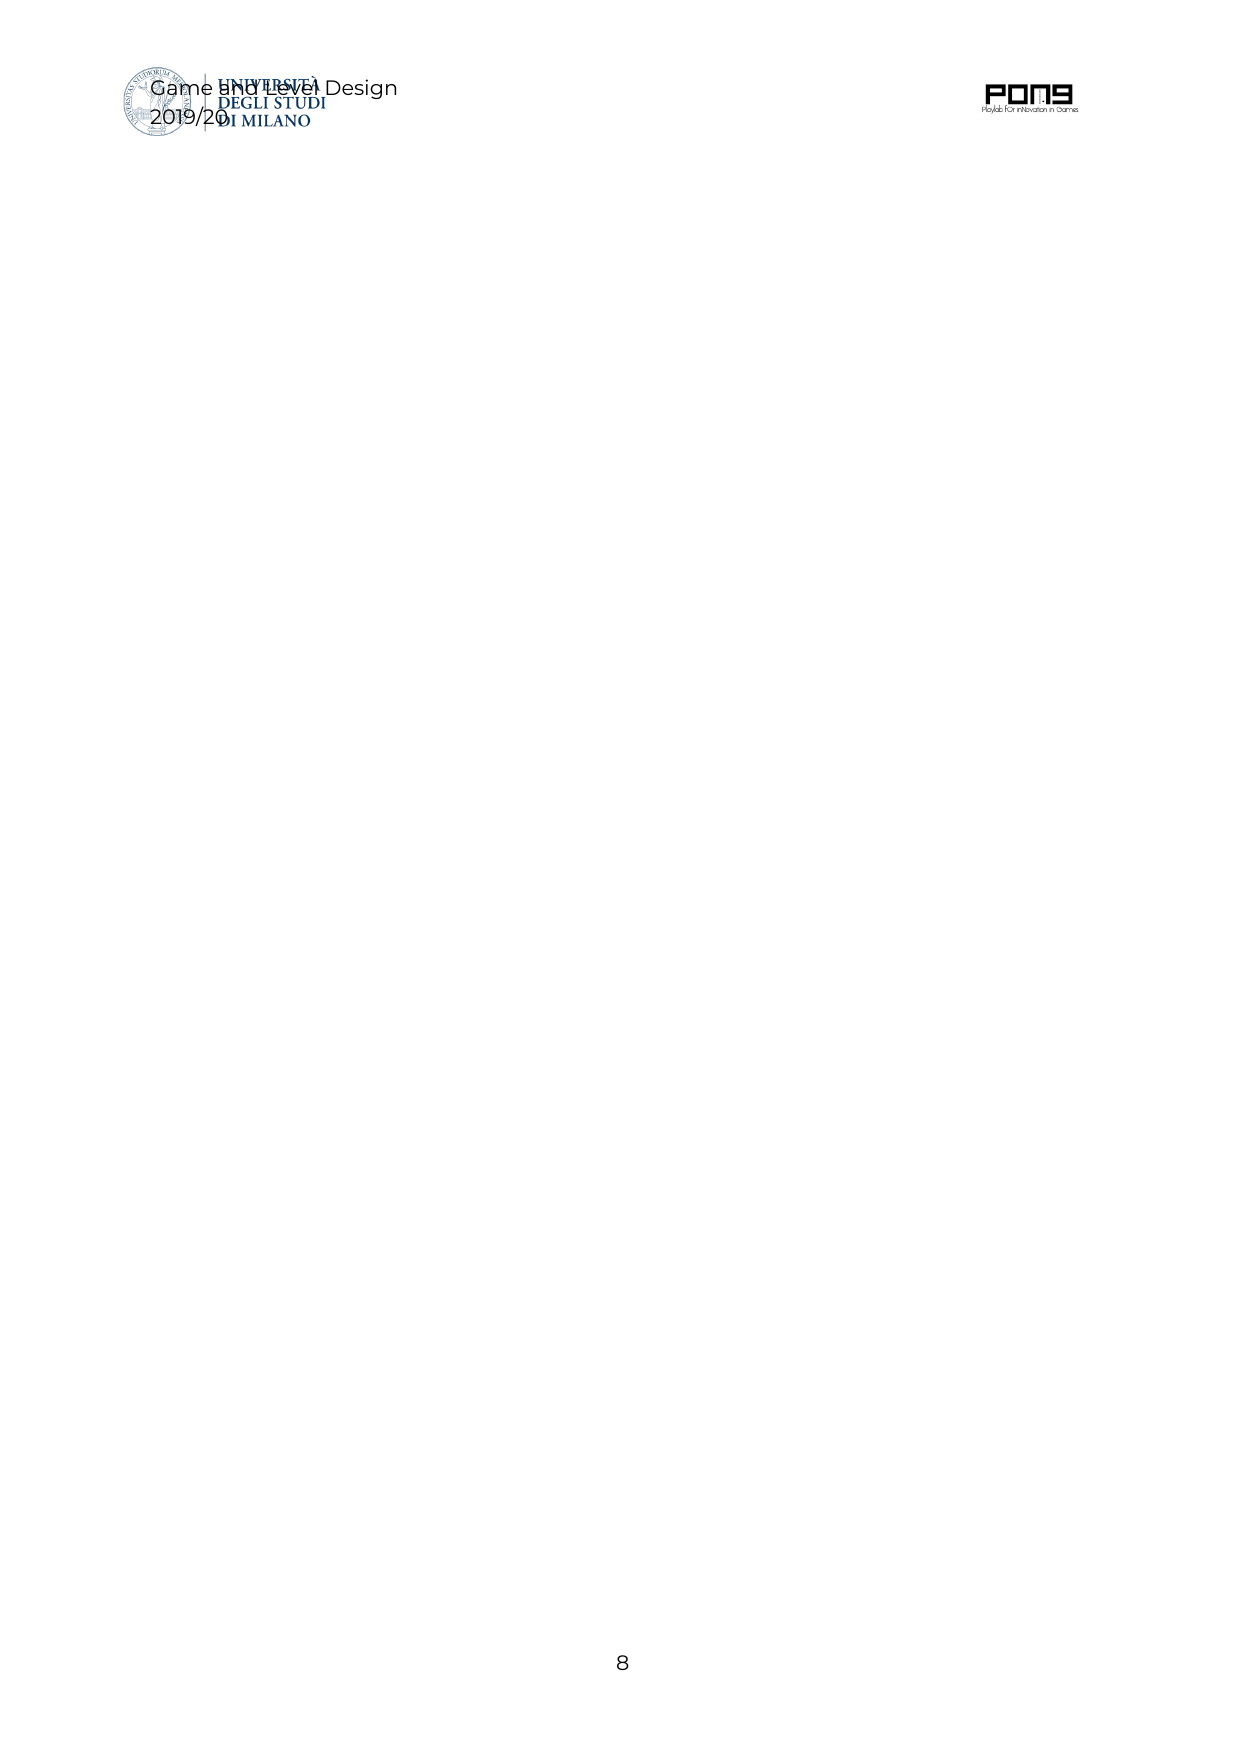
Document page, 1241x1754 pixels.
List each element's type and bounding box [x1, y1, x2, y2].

picture [978, 46, 1082, 150]
picture [123, 67, 326, 136]
